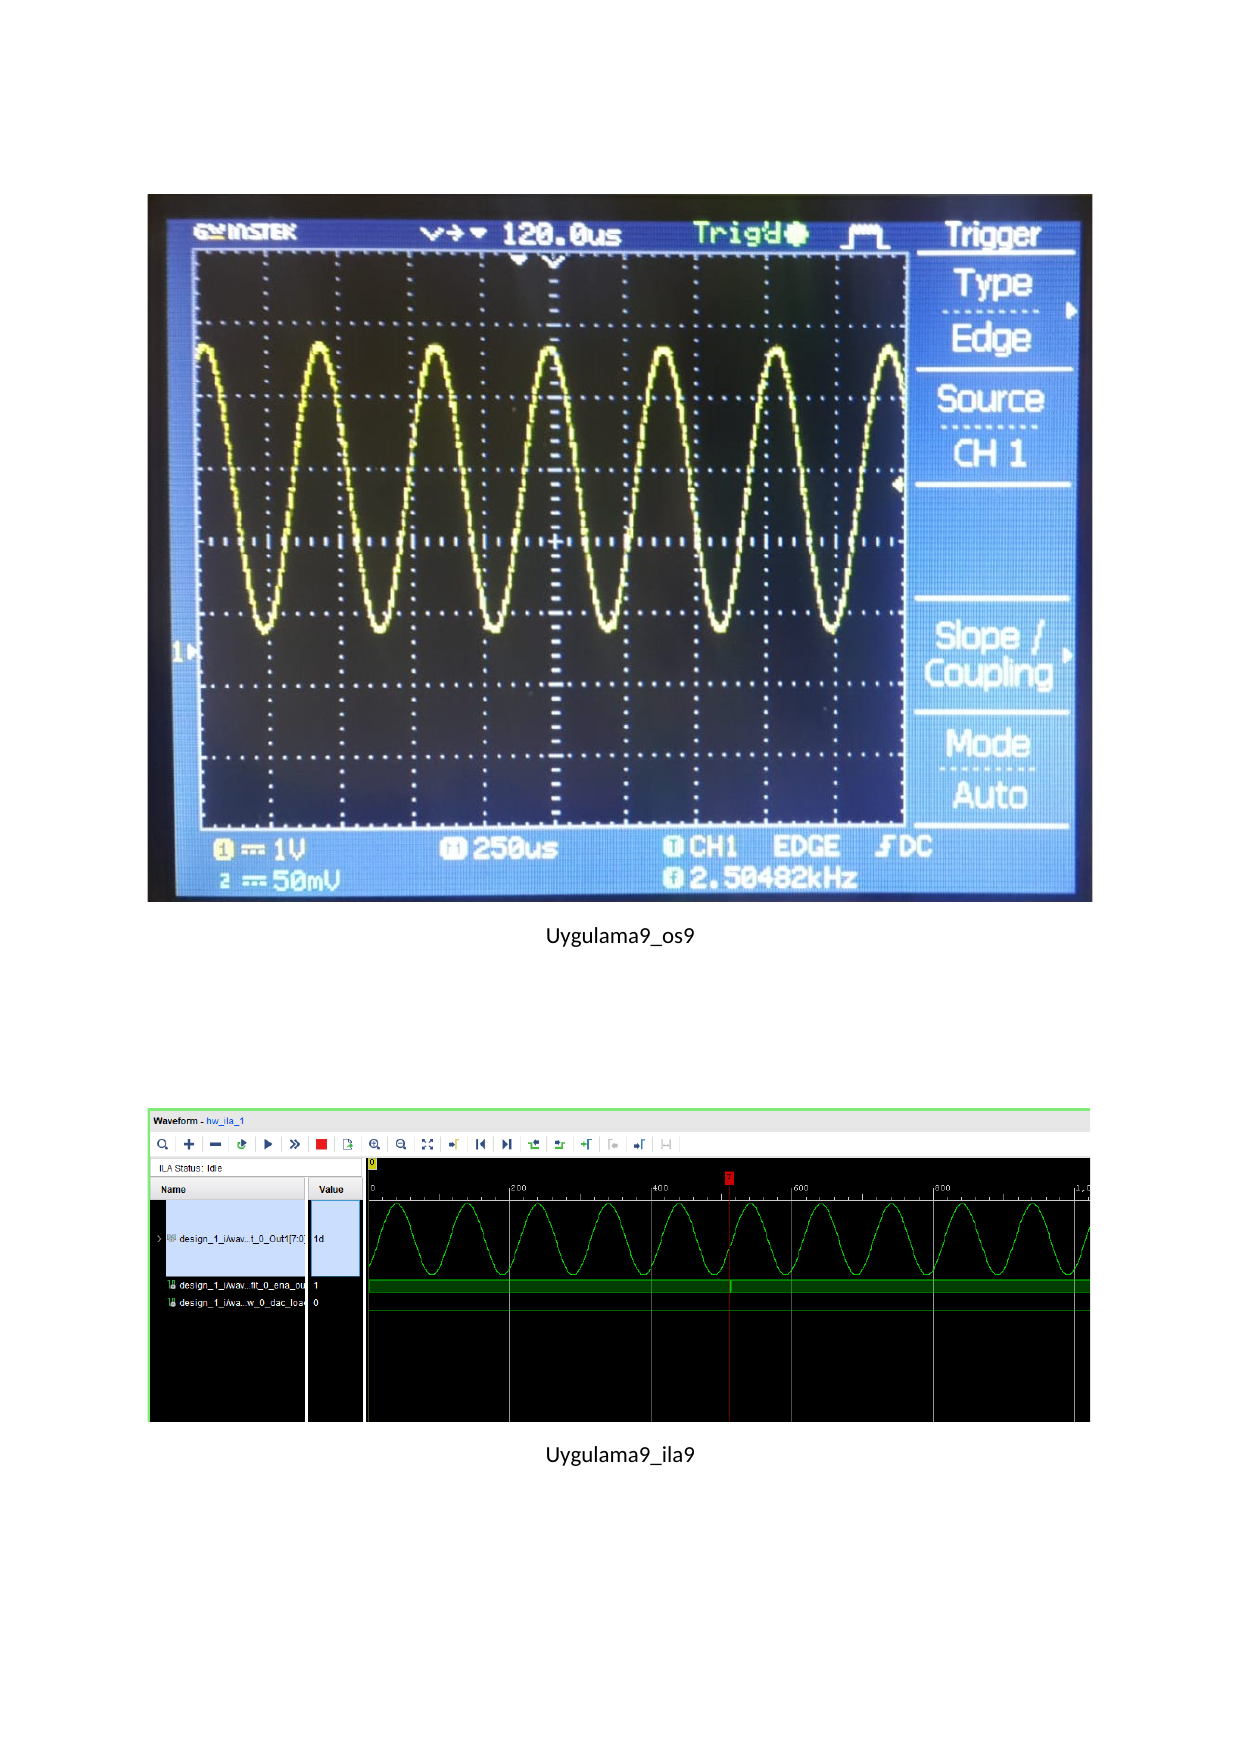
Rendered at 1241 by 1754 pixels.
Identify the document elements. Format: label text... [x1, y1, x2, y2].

picture [147, 1108, 1091, 1422]
text Uygulama9_ila9 [148, 1441, 1093, 1469]
text Uygulama9_os9 [148, 921, 1093, 949]
picture [147, 194, 1093, 902]
